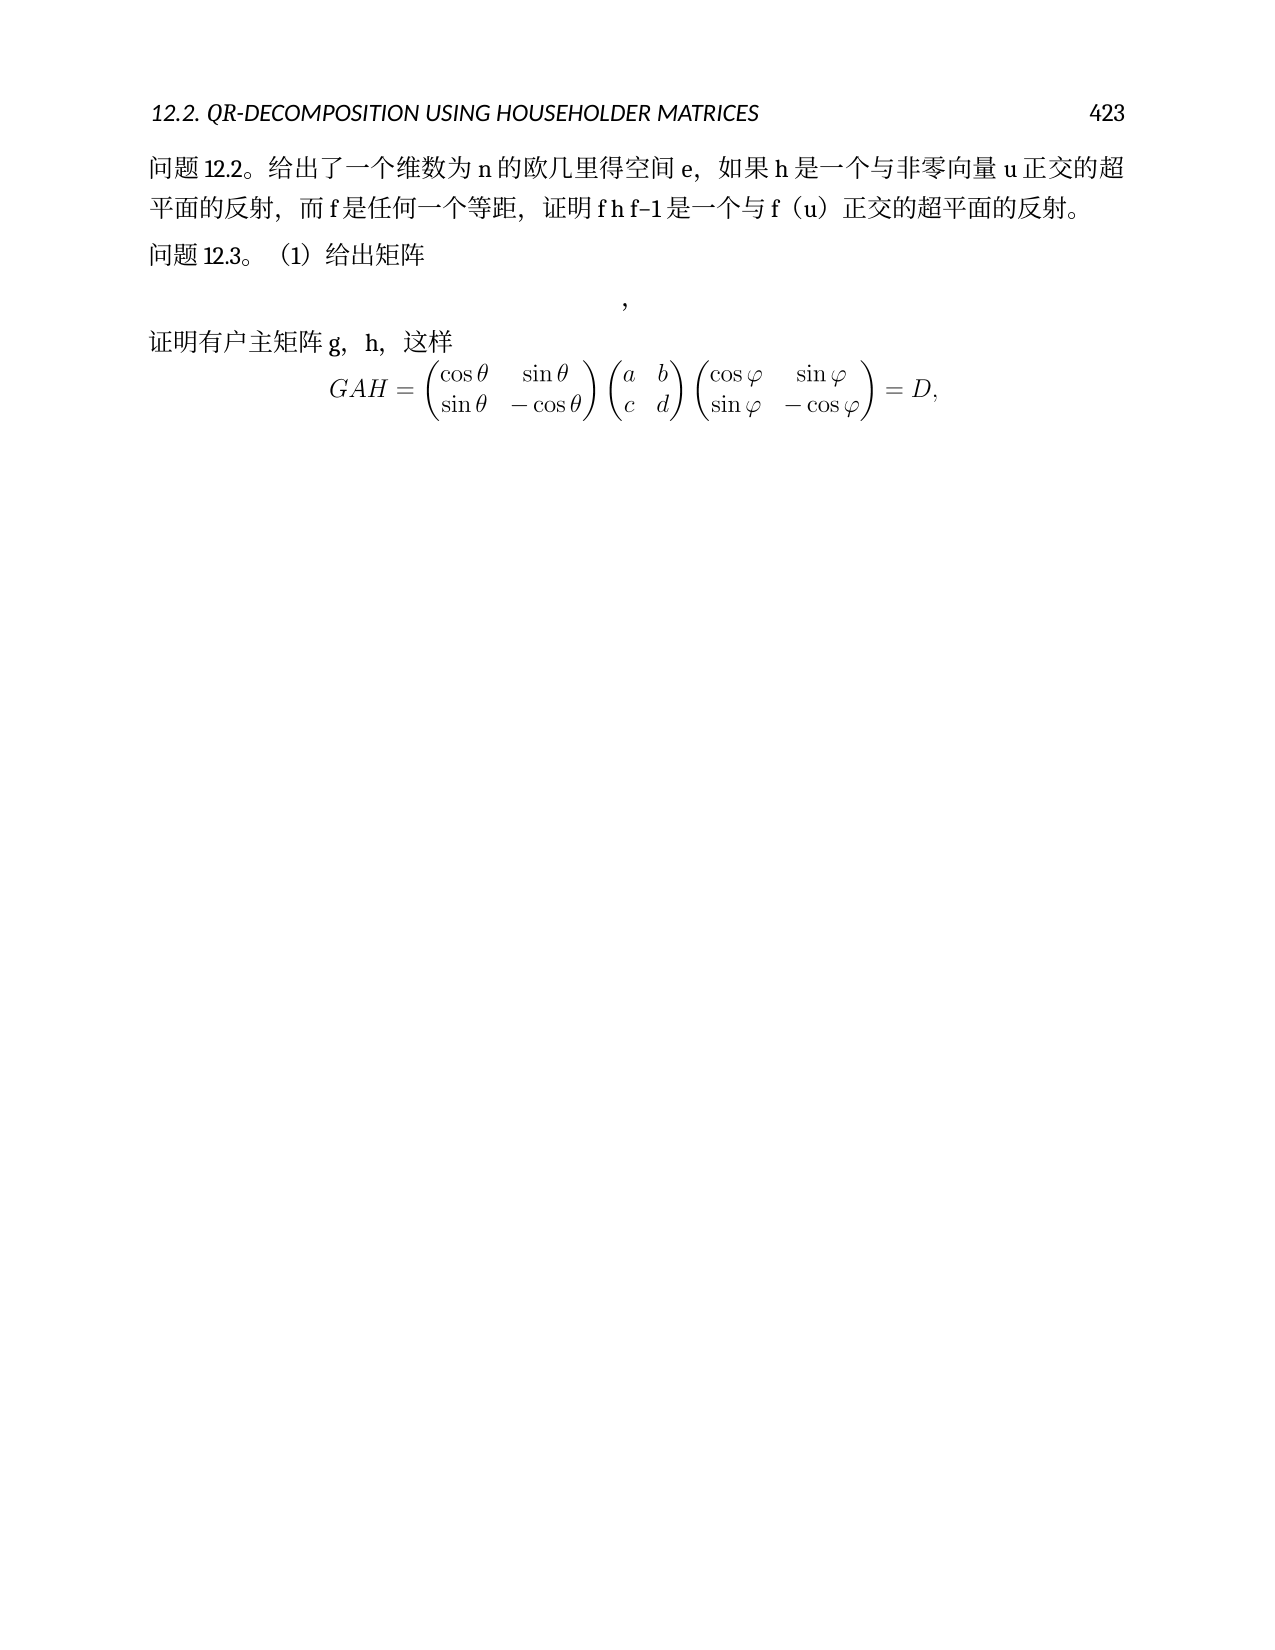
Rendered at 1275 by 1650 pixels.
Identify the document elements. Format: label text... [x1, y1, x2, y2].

picture [329, 359, 937, 421]
text 问题12.3。（1）给出矩阵 [148, 242, 1125, 271]
text 证明有户主矩阵g，h，这样 [148, 328, 1125, 357]
text ， [248, 284, 1021, 313]
text 问题12.2。给出了一个维数为n的欧几里得空间e，如果h是一个与非零向量u正交的超平面的反射，而f是任何一个等距，证明f h f−1是一个与f（u）正交的超平面的反射。 [148, 155, 1125, 224]
